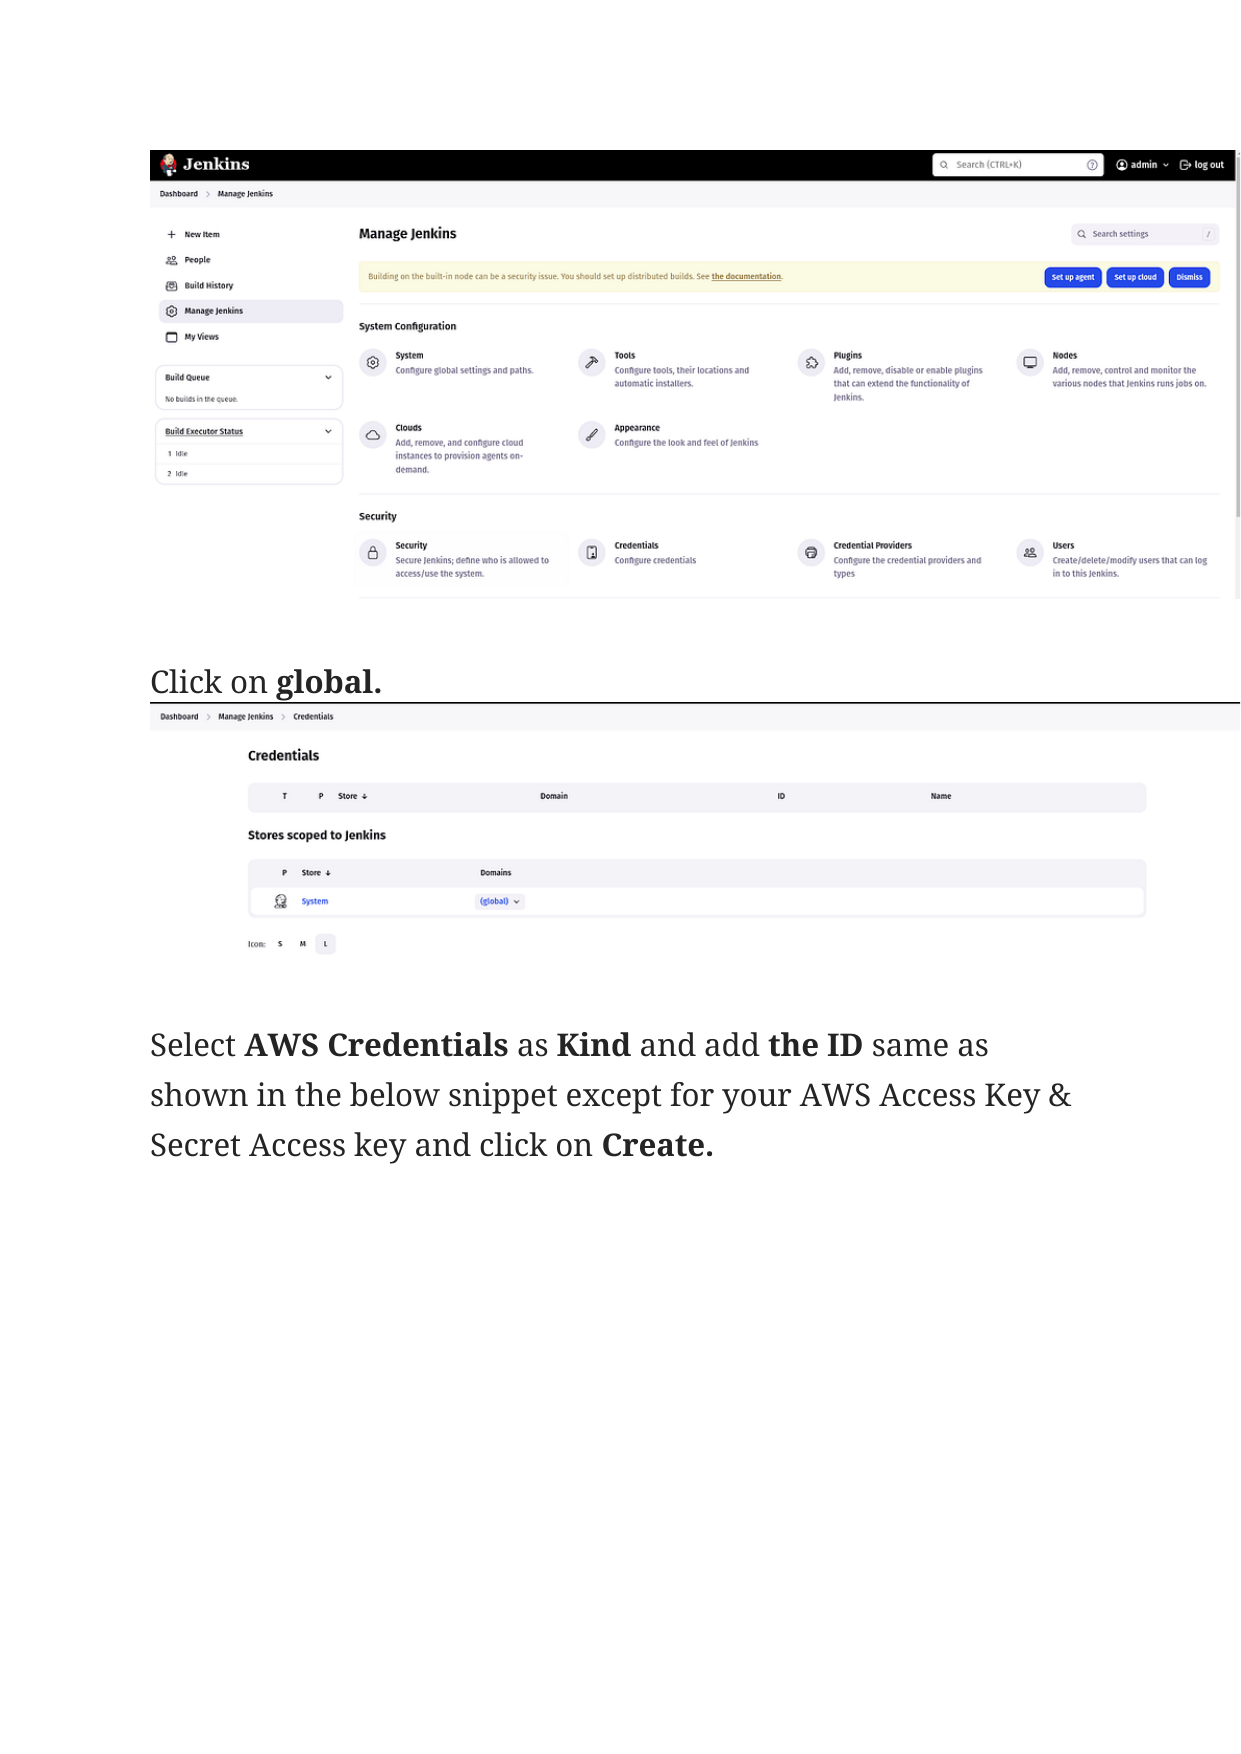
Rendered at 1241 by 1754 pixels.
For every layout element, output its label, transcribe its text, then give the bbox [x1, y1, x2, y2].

picture [150, 702, 1241, 962]
picture [150, 150, 1241, 599]
text Click on global. [150, 652, 1090, 702]
text Select AWS Credentials as Kind and add the ID same as shown in the below snippet except for your AWS Access Key & Secret Access key and click on Create. [150, 1015, 1090, 1165]
